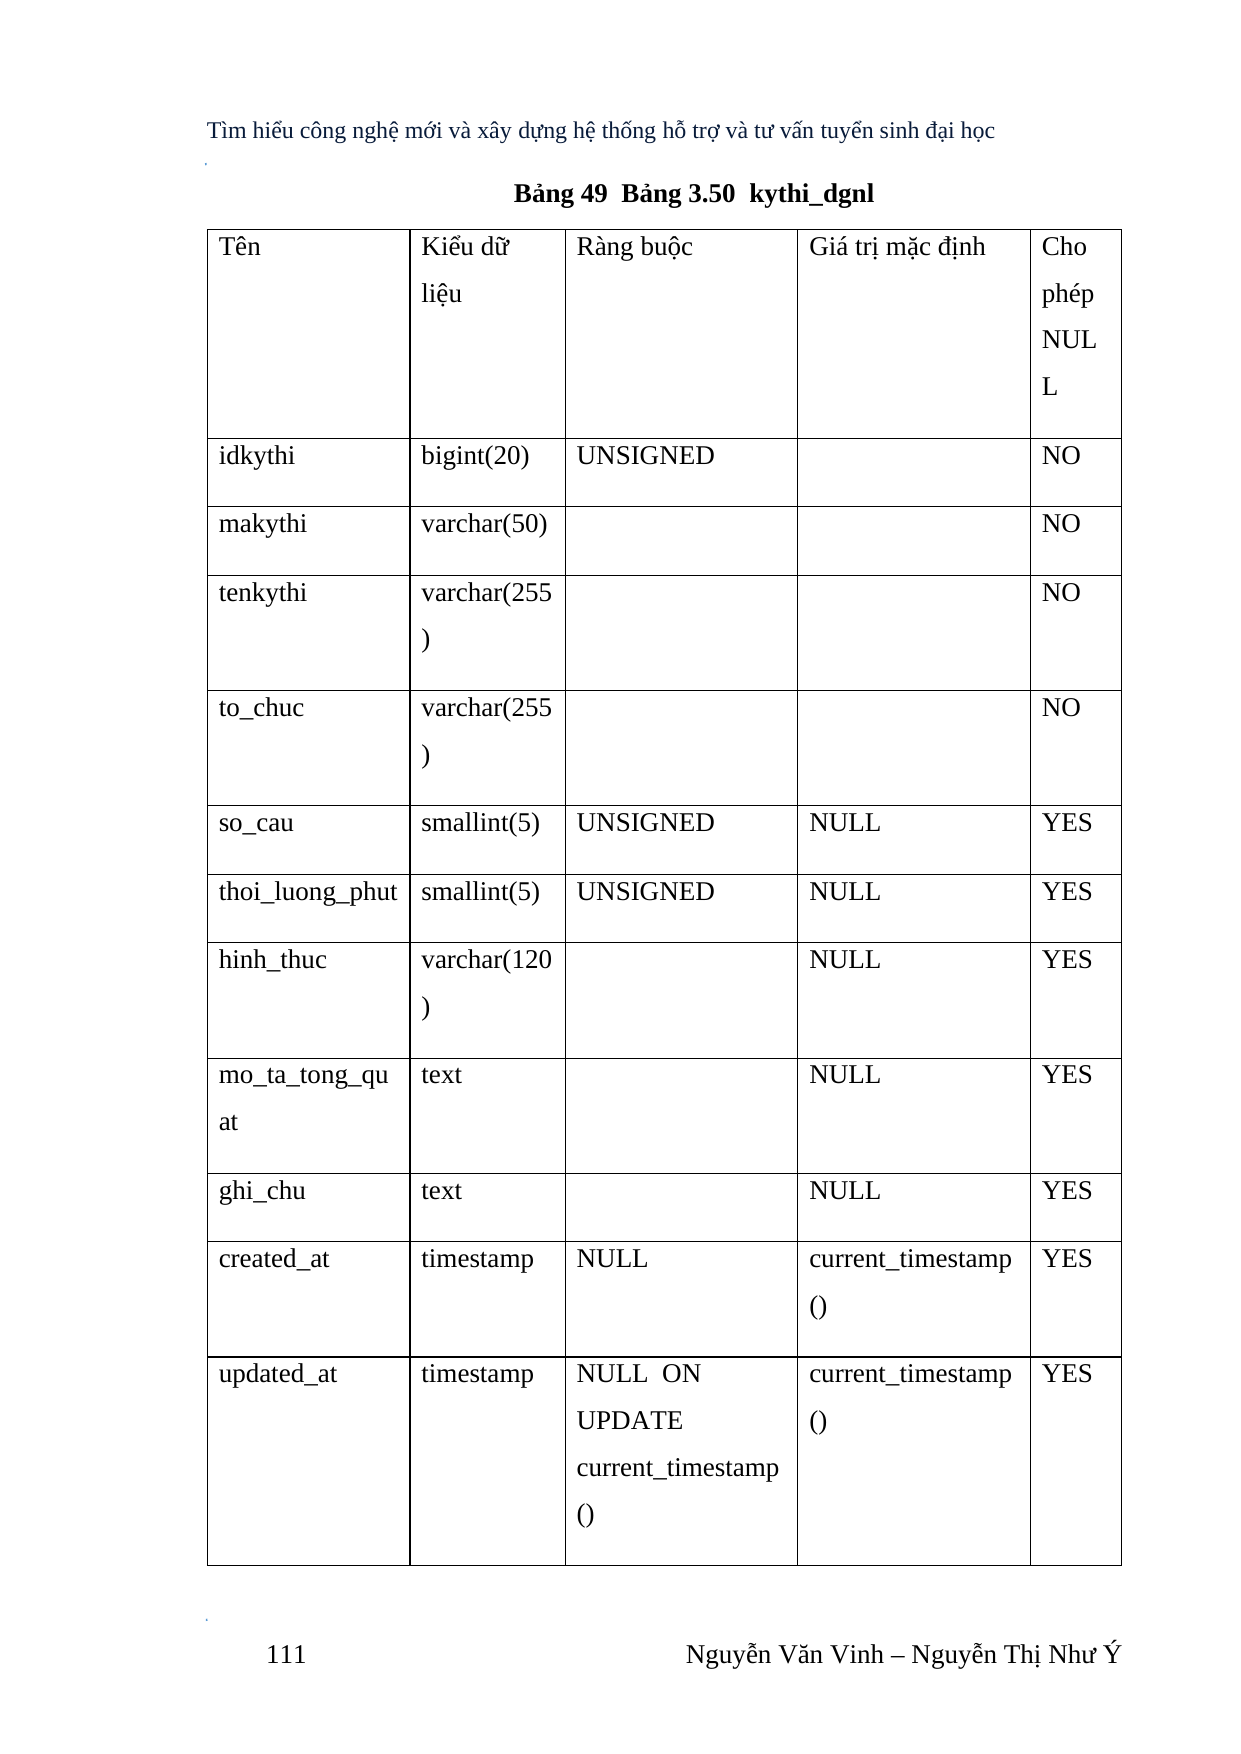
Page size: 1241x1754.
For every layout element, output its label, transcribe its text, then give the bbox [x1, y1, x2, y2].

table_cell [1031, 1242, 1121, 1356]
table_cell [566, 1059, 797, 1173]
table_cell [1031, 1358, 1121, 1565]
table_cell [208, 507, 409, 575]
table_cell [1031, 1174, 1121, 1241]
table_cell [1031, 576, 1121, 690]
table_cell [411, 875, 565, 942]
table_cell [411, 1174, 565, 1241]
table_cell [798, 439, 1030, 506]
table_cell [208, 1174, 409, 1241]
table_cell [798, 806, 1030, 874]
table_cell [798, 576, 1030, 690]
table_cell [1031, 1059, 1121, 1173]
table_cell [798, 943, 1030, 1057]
text Bảng 50 Bảng 3.50 kythi_dgnl [207, 177, 1122, 208]
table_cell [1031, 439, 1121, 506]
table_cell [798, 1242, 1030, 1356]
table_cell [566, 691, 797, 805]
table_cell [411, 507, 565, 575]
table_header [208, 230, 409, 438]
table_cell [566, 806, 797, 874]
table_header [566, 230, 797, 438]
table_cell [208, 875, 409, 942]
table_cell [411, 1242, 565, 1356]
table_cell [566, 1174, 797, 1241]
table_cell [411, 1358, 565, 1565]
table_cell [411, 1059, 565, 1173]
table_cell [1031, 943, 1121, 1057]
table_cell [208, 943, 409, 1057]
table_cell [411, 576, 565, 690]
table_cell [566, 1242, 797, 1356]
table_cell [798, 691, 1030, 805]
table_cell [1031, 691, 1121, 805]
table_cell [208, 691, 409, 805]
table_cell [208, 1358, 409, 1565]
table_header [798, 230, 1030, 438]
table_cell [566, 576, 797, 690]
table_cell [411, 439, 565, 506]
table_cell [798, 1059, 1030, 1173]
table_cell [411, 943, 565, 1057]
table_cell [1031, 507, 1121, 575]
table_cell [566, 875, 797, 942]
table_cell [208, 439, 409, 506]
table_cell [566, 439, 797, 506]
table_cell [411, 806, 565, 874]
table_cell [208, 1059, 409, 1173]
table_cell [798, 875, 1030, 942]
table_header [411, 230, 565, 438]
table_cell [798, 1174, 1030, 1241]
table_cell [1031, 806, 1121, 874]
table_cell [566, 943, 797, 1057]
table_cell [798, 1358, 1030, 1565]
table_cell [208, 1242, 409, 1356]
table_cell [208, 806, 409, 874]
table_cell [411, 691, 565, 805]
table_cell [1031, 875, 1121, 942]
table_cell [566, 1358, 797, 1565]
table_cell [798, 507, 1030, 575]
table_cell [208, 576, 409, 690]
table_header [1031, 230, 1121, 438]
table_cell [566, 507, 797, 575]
